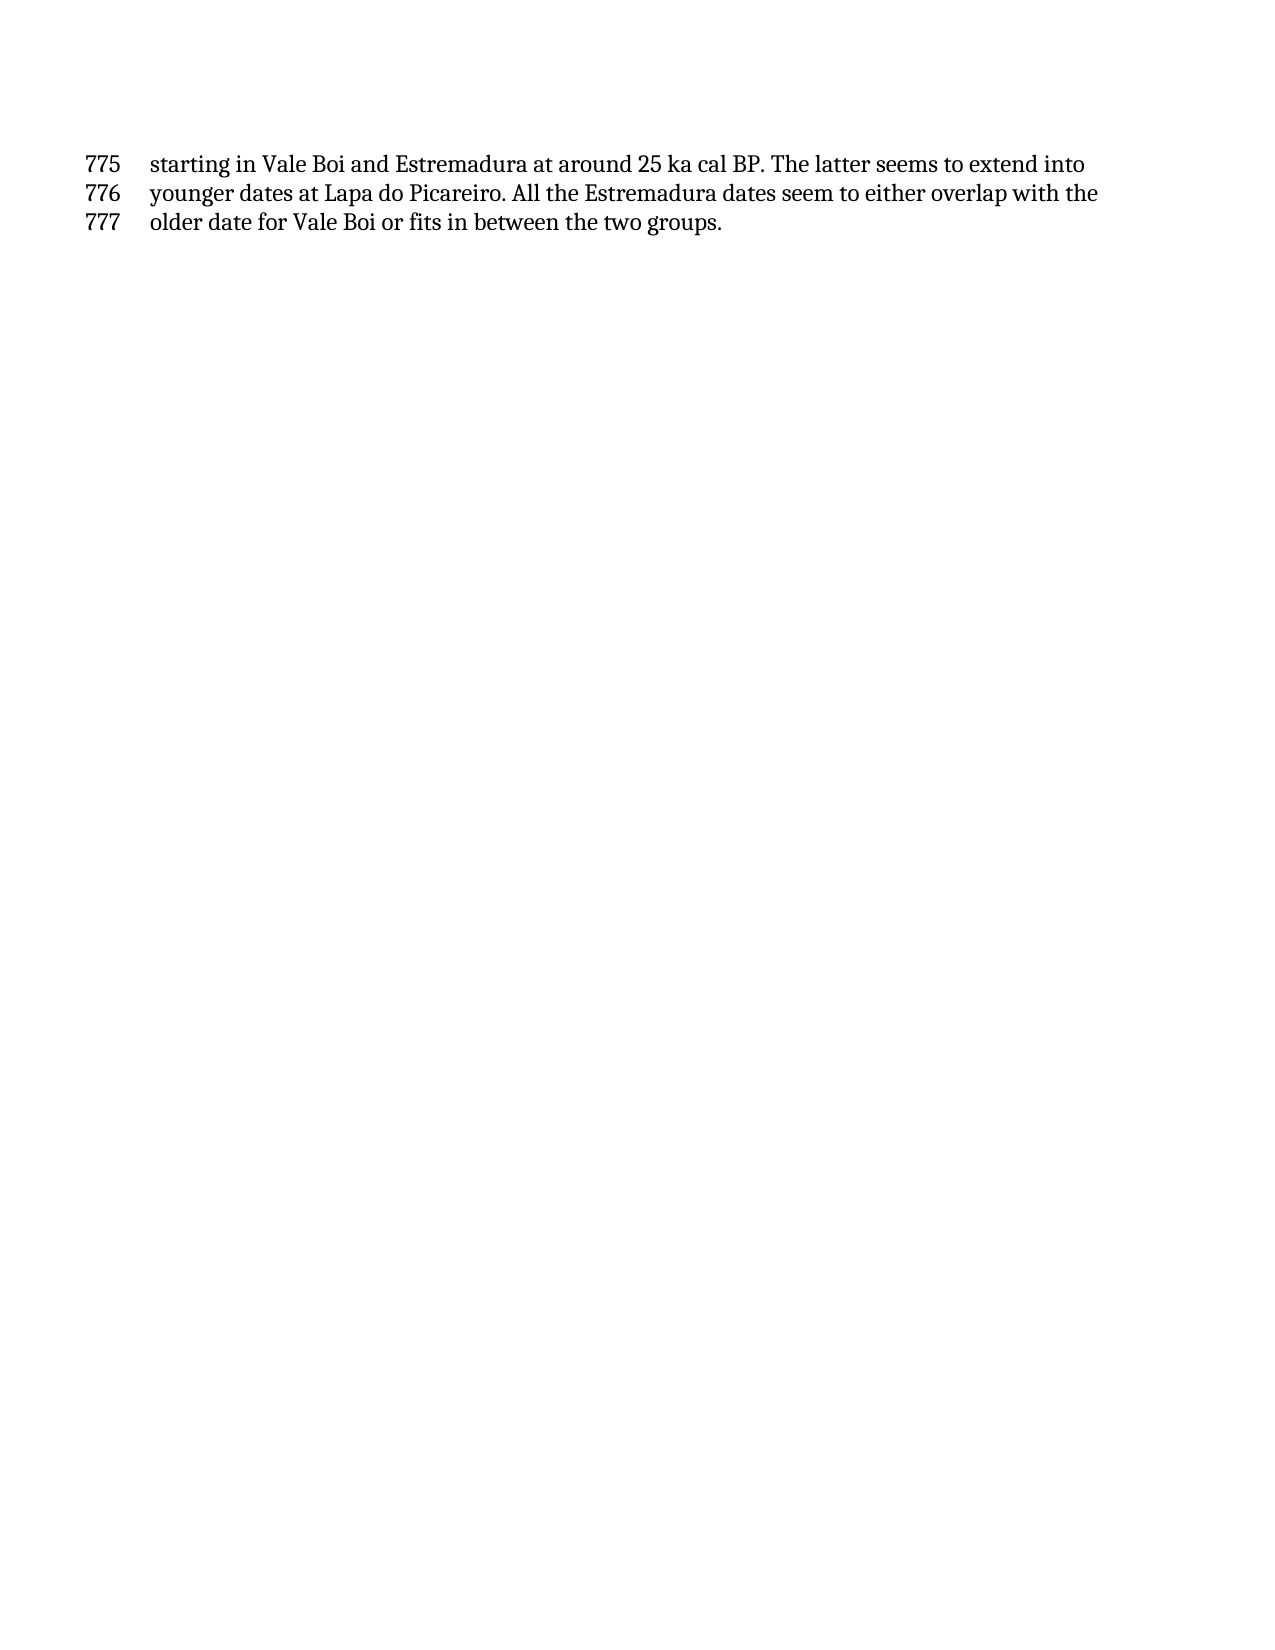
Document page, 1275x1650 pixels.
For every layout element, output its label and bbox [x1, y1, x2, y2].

text [150, 150, 1125, 236]
